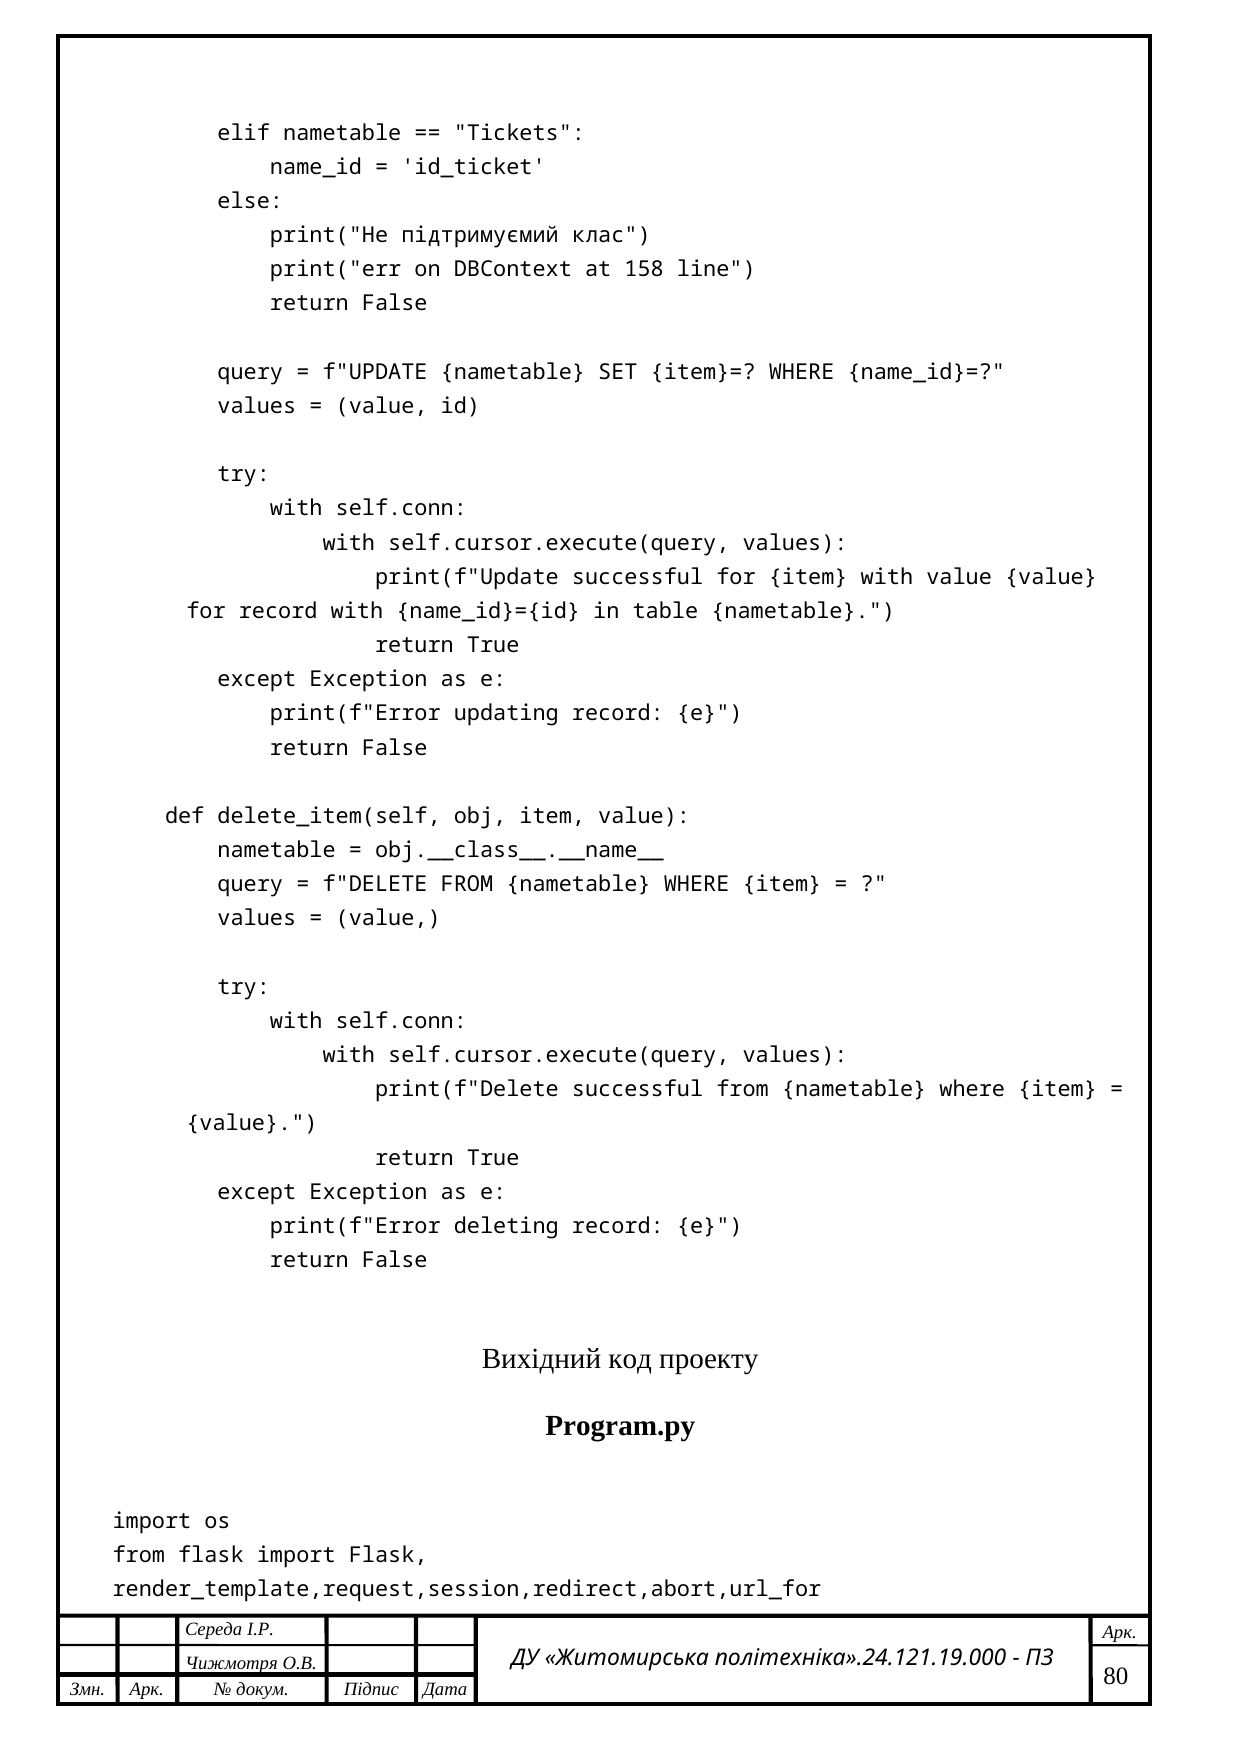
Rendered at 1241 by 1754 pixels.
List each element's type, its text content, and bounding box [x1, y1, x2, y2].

text elif nametable == "Tickets": [112, 117, 1128, 146]
text query = f"UPDATE {nametable} SET {item}=? WHERE {name_id}=?" [112, 356, 1128, 386]
text with self.cursor.execute(query, values): [112, 527, 1128, 556]
text print("err on DBContext at 158 line") [112, 253, 1128, 283]
text return False [112, 287, 1128, 317]
text print(f"Error updating record: {e}") [112, 697, 1128, 727]
text Program.py [112, 1408, 1128, 1442]
text with self.conn: [112, 492, 1128, 522]
text values = (value,) [112, 902, 1128, 932]
text nametable = obj.__class__.__name__ [112, 834, 1128, 864]
text with self.conn: [112, 1005, 1128, 1035]
text def delete_item(self, obj, item, value): [112, 800, 1128, 830]
text Вихідний код проекту [112, 1341, 1128, 1375]
text try: [112, 971, 1128, 1001]
text else: [112, 185, 1128, 215]
text print("Не підтримуємий клас") [112, 219, 1128, 249]
text except Exception as e: [112, 663, 1128, 693]
text return True [112, 1142, 1128, 1171]
text return True [112, 629, 1128, 659]
text try: [112, 458, 1128, 488]
text name_id = 'id_ticket' [112, 151, 1128, 181]
text print(f"Update successful for {item} with value {value} for record with {name_id}={id} in table {nametable}.") [112, 561, 1128, 625]
text import os [112, 1505, 1128, 1535]
text print(f"Delete successful from {nametable} where {item} = {value}.") [112, 1073, 1128, 1137]
text with self.cursor.execute(query, values): [112, 1039, 1128, 1069]
text except Exception as e: [112, 1176, 1128, 1206]
text return False [112, 1244, 1128, 1274]
text query = f"DELETE FROM {nametable} WHERE {item} = ?" [112, 868, 1128, 898]
text return False [112, 732, 1128, 761]
text print(f"Error deleting record: {e}") [112, 1210, 1128, 1240]
text values = (value, id) [112, 390, 1128, 420]
text from flask import Flask, render_template,request,session,redirect,abort,url_for [112, 1539, 1128, 1603]
